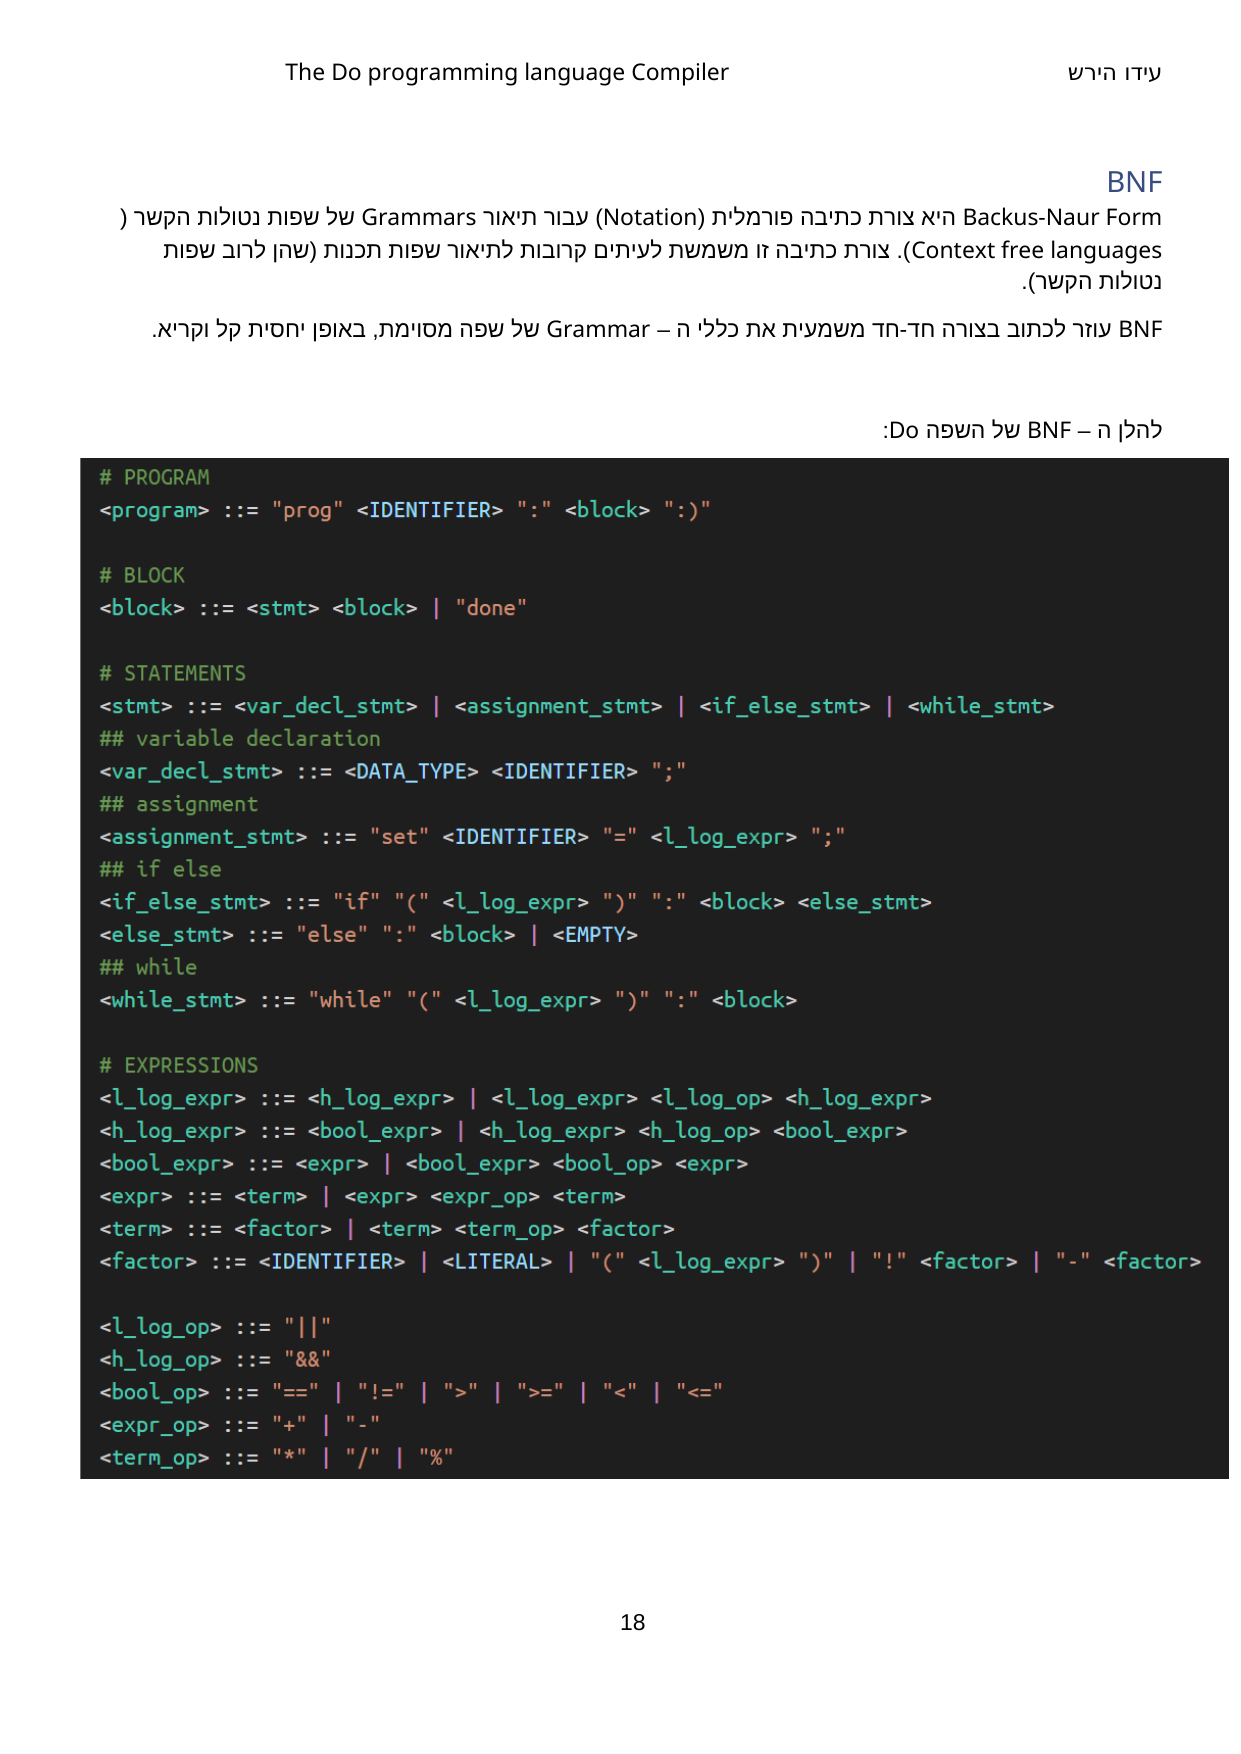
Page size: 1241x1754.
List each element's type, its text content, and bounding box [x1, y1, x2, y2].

subtitle BNF [103, 161, 1162, 201]
text להלן ה – BNF של השפה Do: [103, 414, 1162, 445]
text BNF עוזר לכתוב בצורה חד-חד משמעית את כללי ה – Grammar של שפה מסוימת, באופן יחסית קל וקריא. [103, 313, 1162, 344]
text Backus-Naur Form היא צורת כתיבה פורמלית (Notation) עבור תיאור Grammars של שפות נטולות הקשר (Context free languages). צורת כתיבה זו משמשת לעיתים קרובות לתיאור שפות תכנות (שהן לרוב שפות נטולות הקשר). [103, 201, 1162, 294]
picture [80, 458, 1229, 1479]
